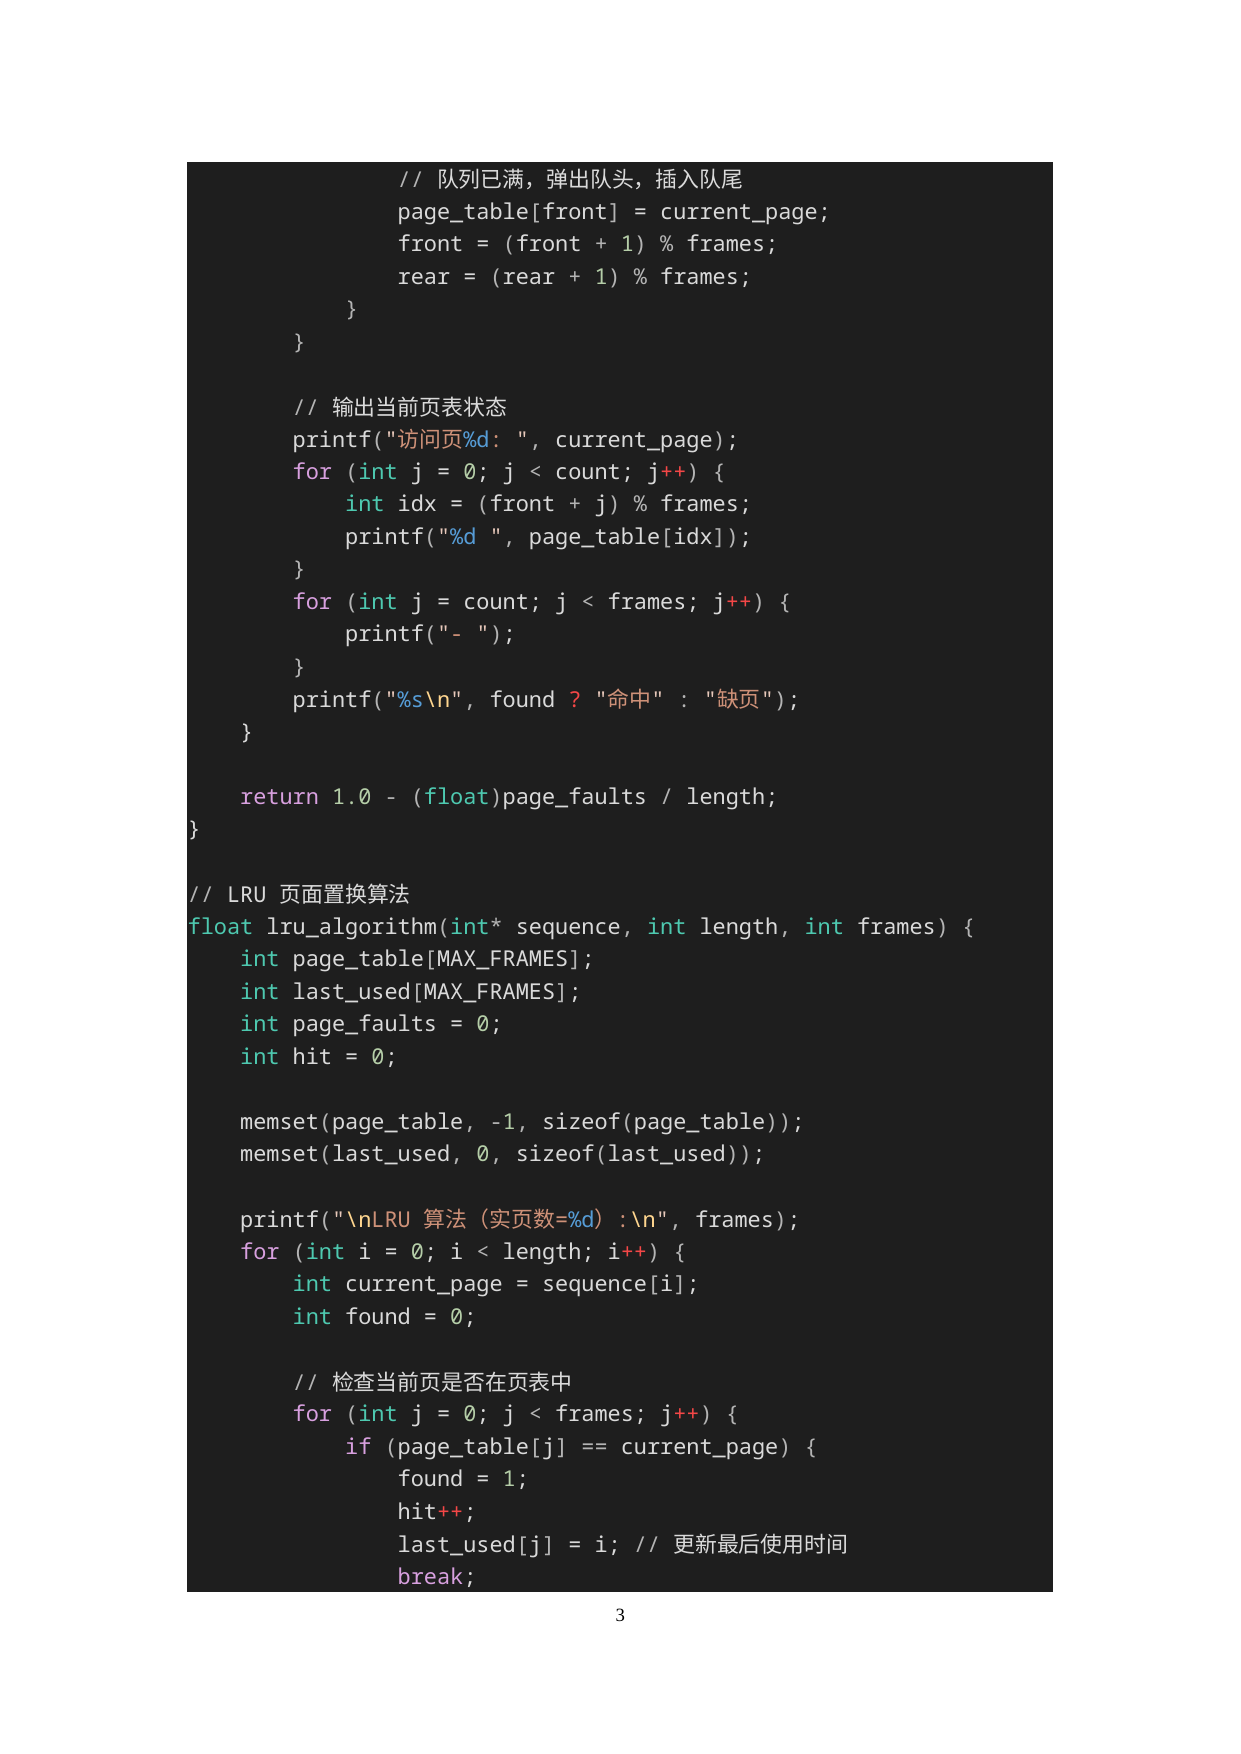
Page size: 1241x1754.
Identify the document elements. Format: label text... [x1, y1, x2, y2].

text page_table[front] = current_page; [187, 194, 1053, 227]
text } [187, 324, 1053, 357]
text last_used[j] = i; // 更新最后使用时间 [187, 1527, 1053, 1559]
text for (int j = 0; j < frames; j++) { [187, 1397, 1053, 1429]
text printf("- "); [187, 617, 1053, 649]
text rear = (rear + 1) % frames; [187, 259, 1053, 292]
text // 输出当前页表状态 [187, 389, 1053, 422]
text for (int j = count; j < frames; j++) { [187, 584, 1053, 617]
text } [187, 714, 1053, 747]
text return 1.0 - (float)page_faults / length; [187, 779, 1053, 812]
text printf("访问页%d: ", current_page); [187, 422, 1053, 454]
text int hit = 0; [187, 1039, 1053, 1072]
text memset(page_table, -1, sizeof(page_table)); [187, 1104, 1053, 1137]
text for (int i = 0; i < length; i++) { [187, 1234, 1053, 1267]
text int found = 0; [187, 1299, 1053, 1332]
text front = (front + 1) % frames; [187, 227, 1053, 259]
text } [187, 649, 1053, 682]
text break; [187, 1559, 1053, 1592]
text } [187, 812, 1053, 844]
text hit++; [187, 1494, 1053, 1527]
text printf("\nLRU 算法（实页数=%d）:\n", frames); [187, 1202, 1053, 1234]
text for (int j = 0; j < count; j++) { [187, 454, 1053, 487]
text printf("%s\n", found ? "命中" : "缺页"); [187, 682, 1053, 714]
text } [187, 292, 1053, 324]
text int page_faults = 0; [187, 1007, 1053, 1039]
text // 队列已满，弹出队头，插入队尾 [187, 162, 1053, 194]
text memset(last_used, 0, sizeof(last_used)); [187, 1137, 1053, 1169]
text if (page_table[j] == current_page) { [187, 1429, 1053, 1462]
text found = 1; [187, 1462, 1053, 1494]
text // 检查当前页是否在页表中 [187, 1364, 1053, 1397]
text int idx = (front + j) % frames; [187, 487, 1053, 519]
text printf("%d ", page_table[idx]); [187, 519, 1053, 552]
text float lru_algorithm(int* sequence, int length, int frames) { [187, 909, 1053, 942]
text // LRU 页面置换算法 [187, 877, 1053, 909]
text int page_table[MAX_FRAMES]; [187, 942, 1053, 974]
text int current_page = sequence[i]; [187, 1267, 1053, 1299]
text int last_used[MAX_FRAMES]; [187, 974, 1053, 1007]
text } [187, 552, 1053, 584]
